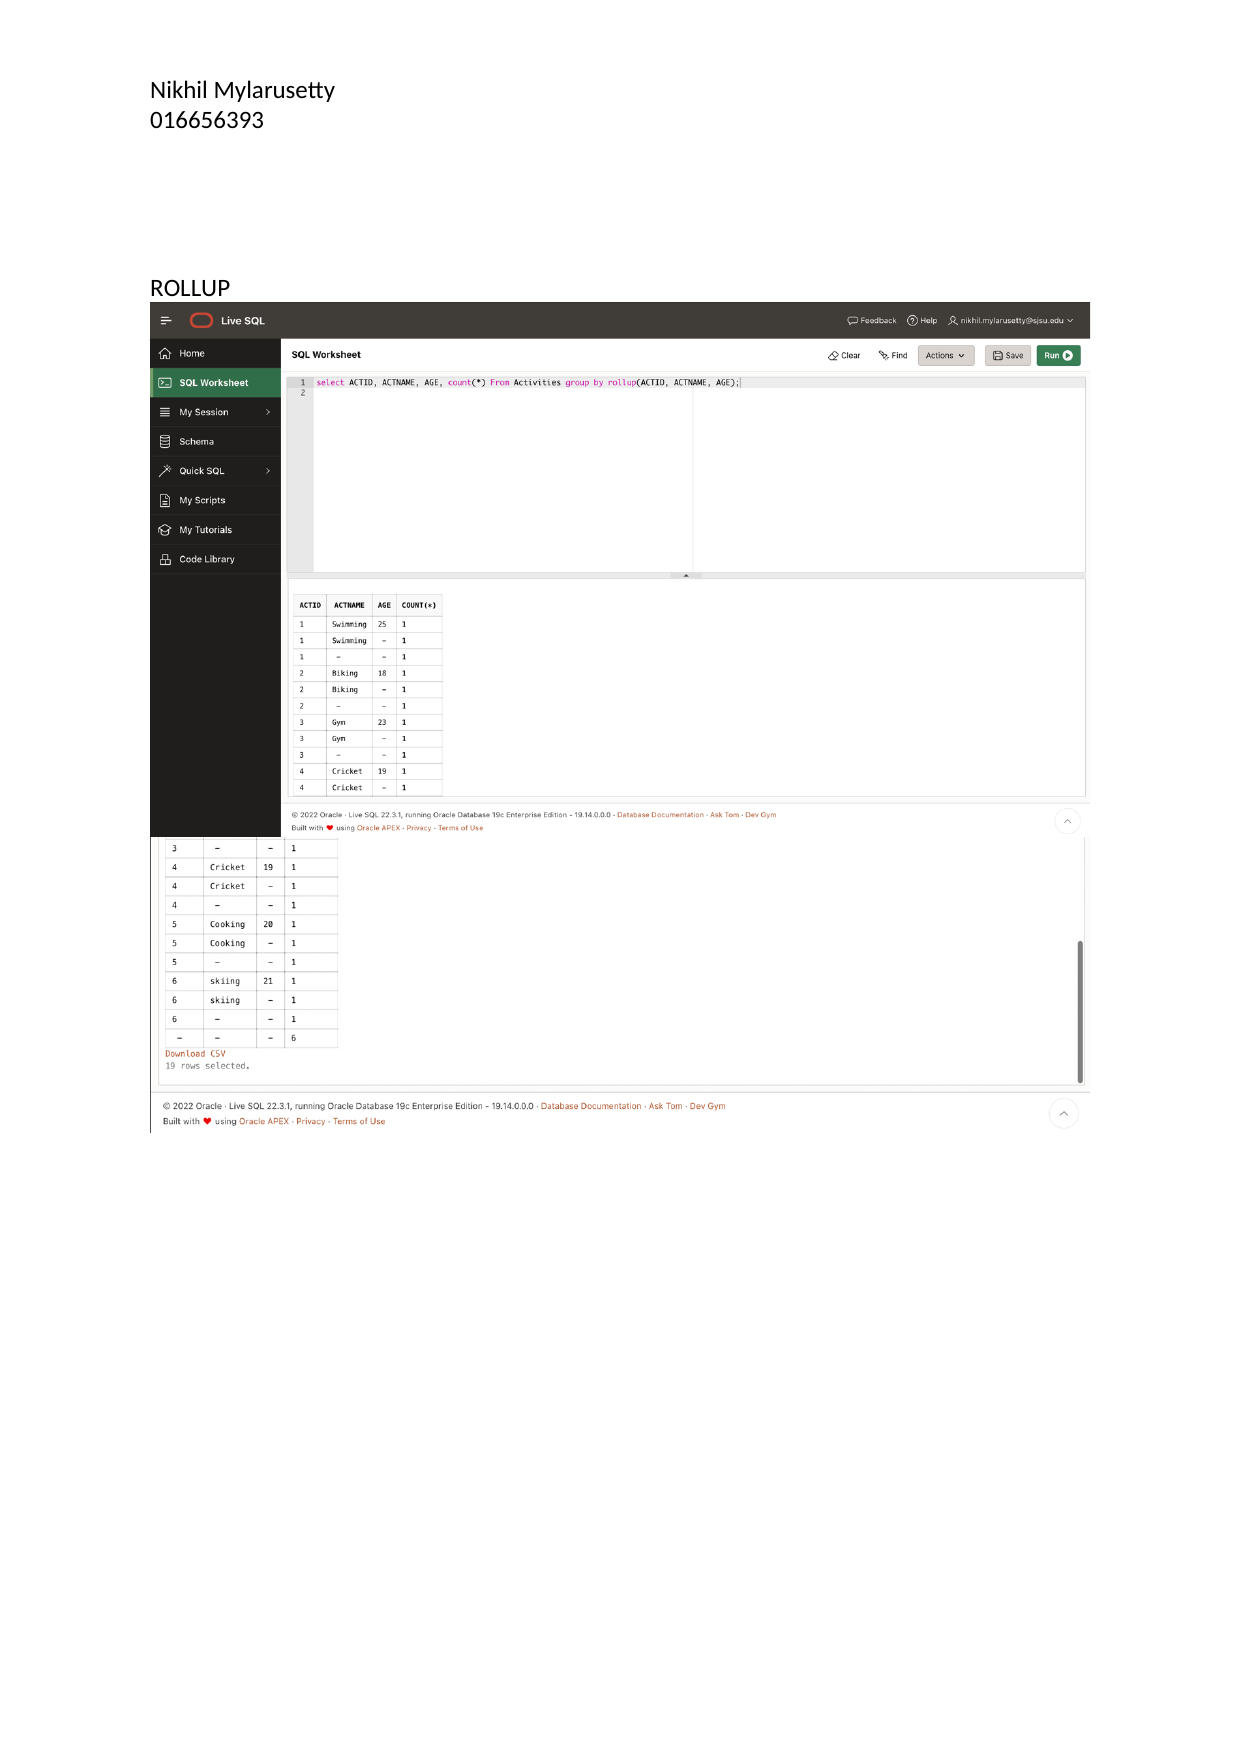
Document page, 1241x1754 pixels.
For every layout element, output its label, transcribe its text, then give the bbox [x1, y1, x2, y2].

picture [150, 302, 1091, 1133]
text ROLLUP [150, 272, 1090, 302]
